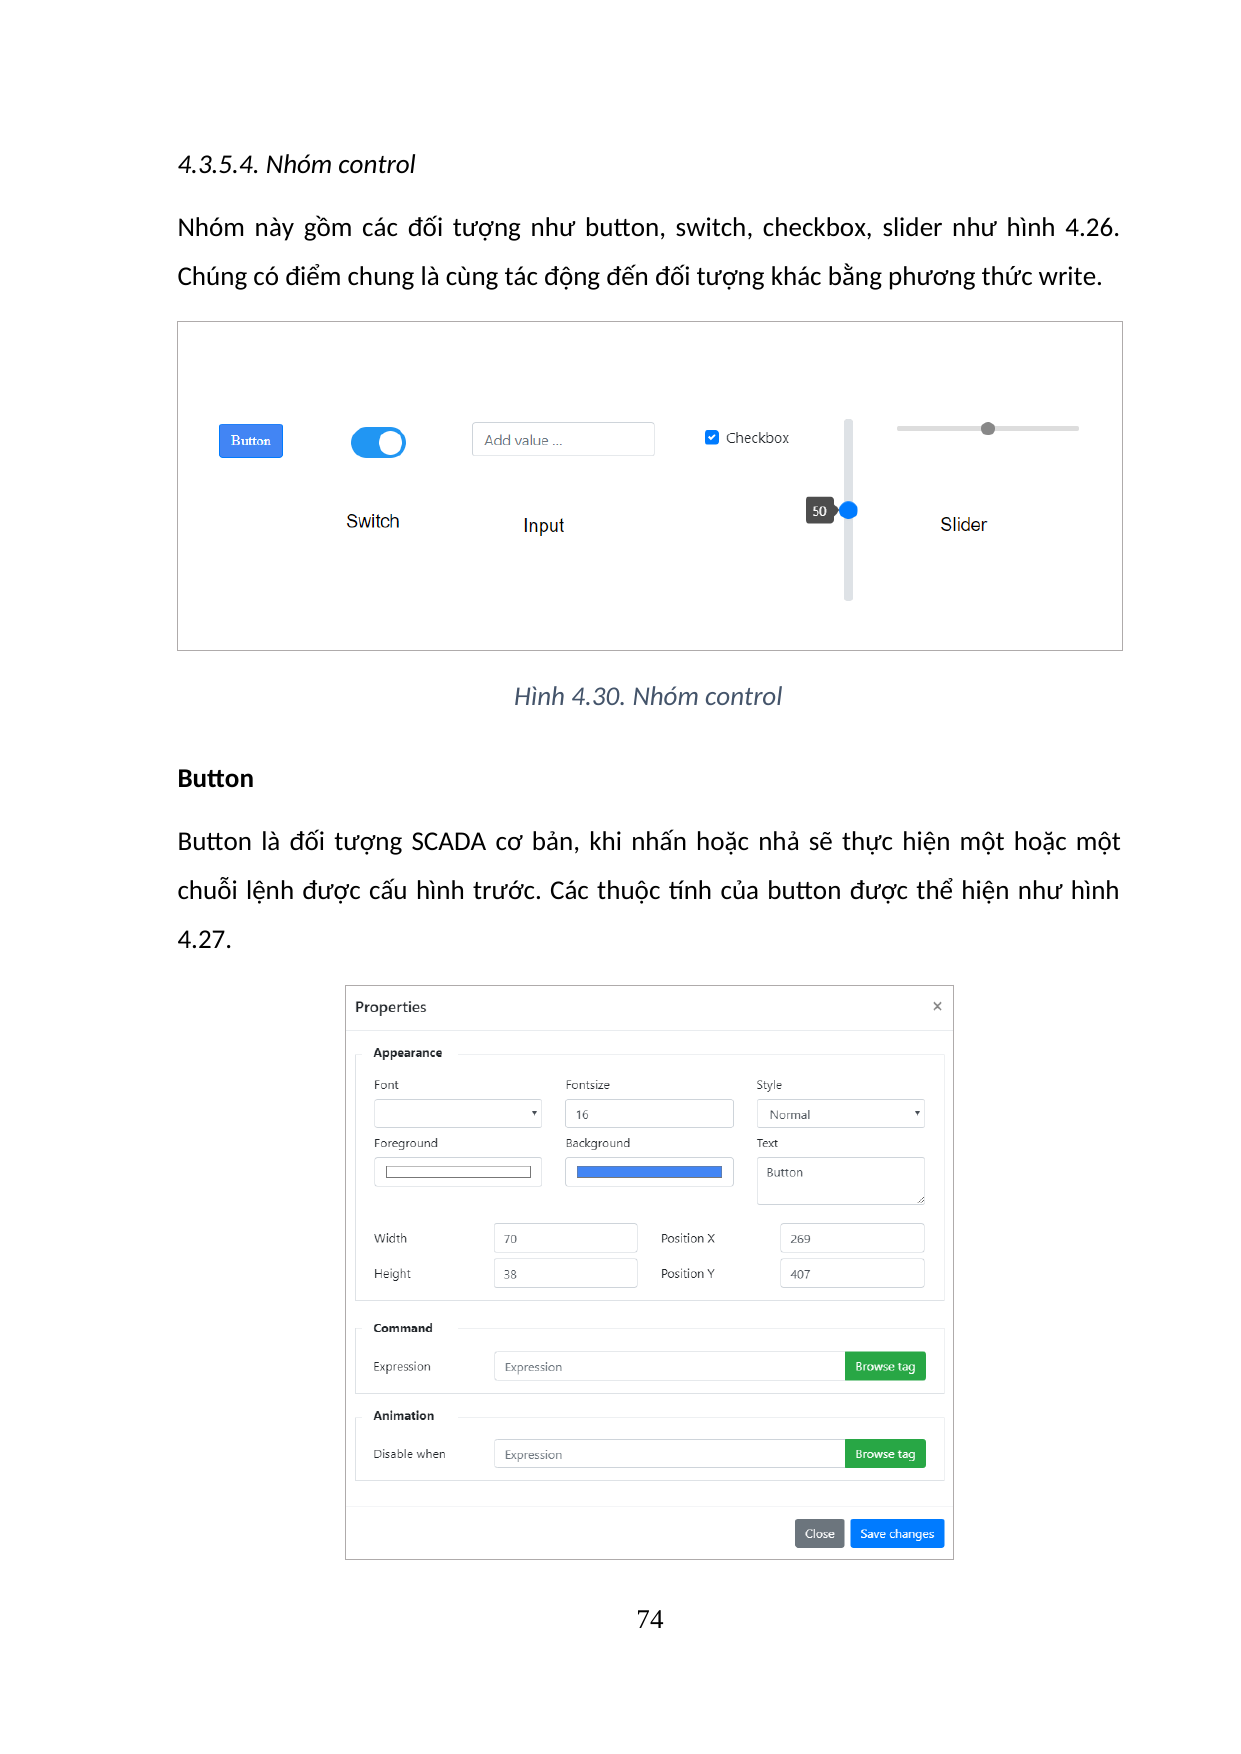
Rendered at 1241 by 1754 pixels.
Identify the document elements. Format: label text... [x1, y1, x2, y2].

text Button [177, 762, 1122, 795]
text Nhóm này gồm các đối tượng như button, switch, checkbox, slider như hình 4.26. Chúng có điểm chung là cùng tác động đến đối tượng khác bằng phương thức write. [177, 210, 1122, 292]
picture [346, 986, 953, 1559]
subtitle Nhóm control [177, 148, 1122, 181]
text Button là đối tượng SCADA cơ bản, khi nhấn hoặc nhả sẽ thực hiện một hoặc một chuỗi lệnh được cấu hình trước. Các thuộc tính của button được thể hiện như hình 4.27. [177, 824, 1122, 956]
picture [178, 322, 1122, 650]
